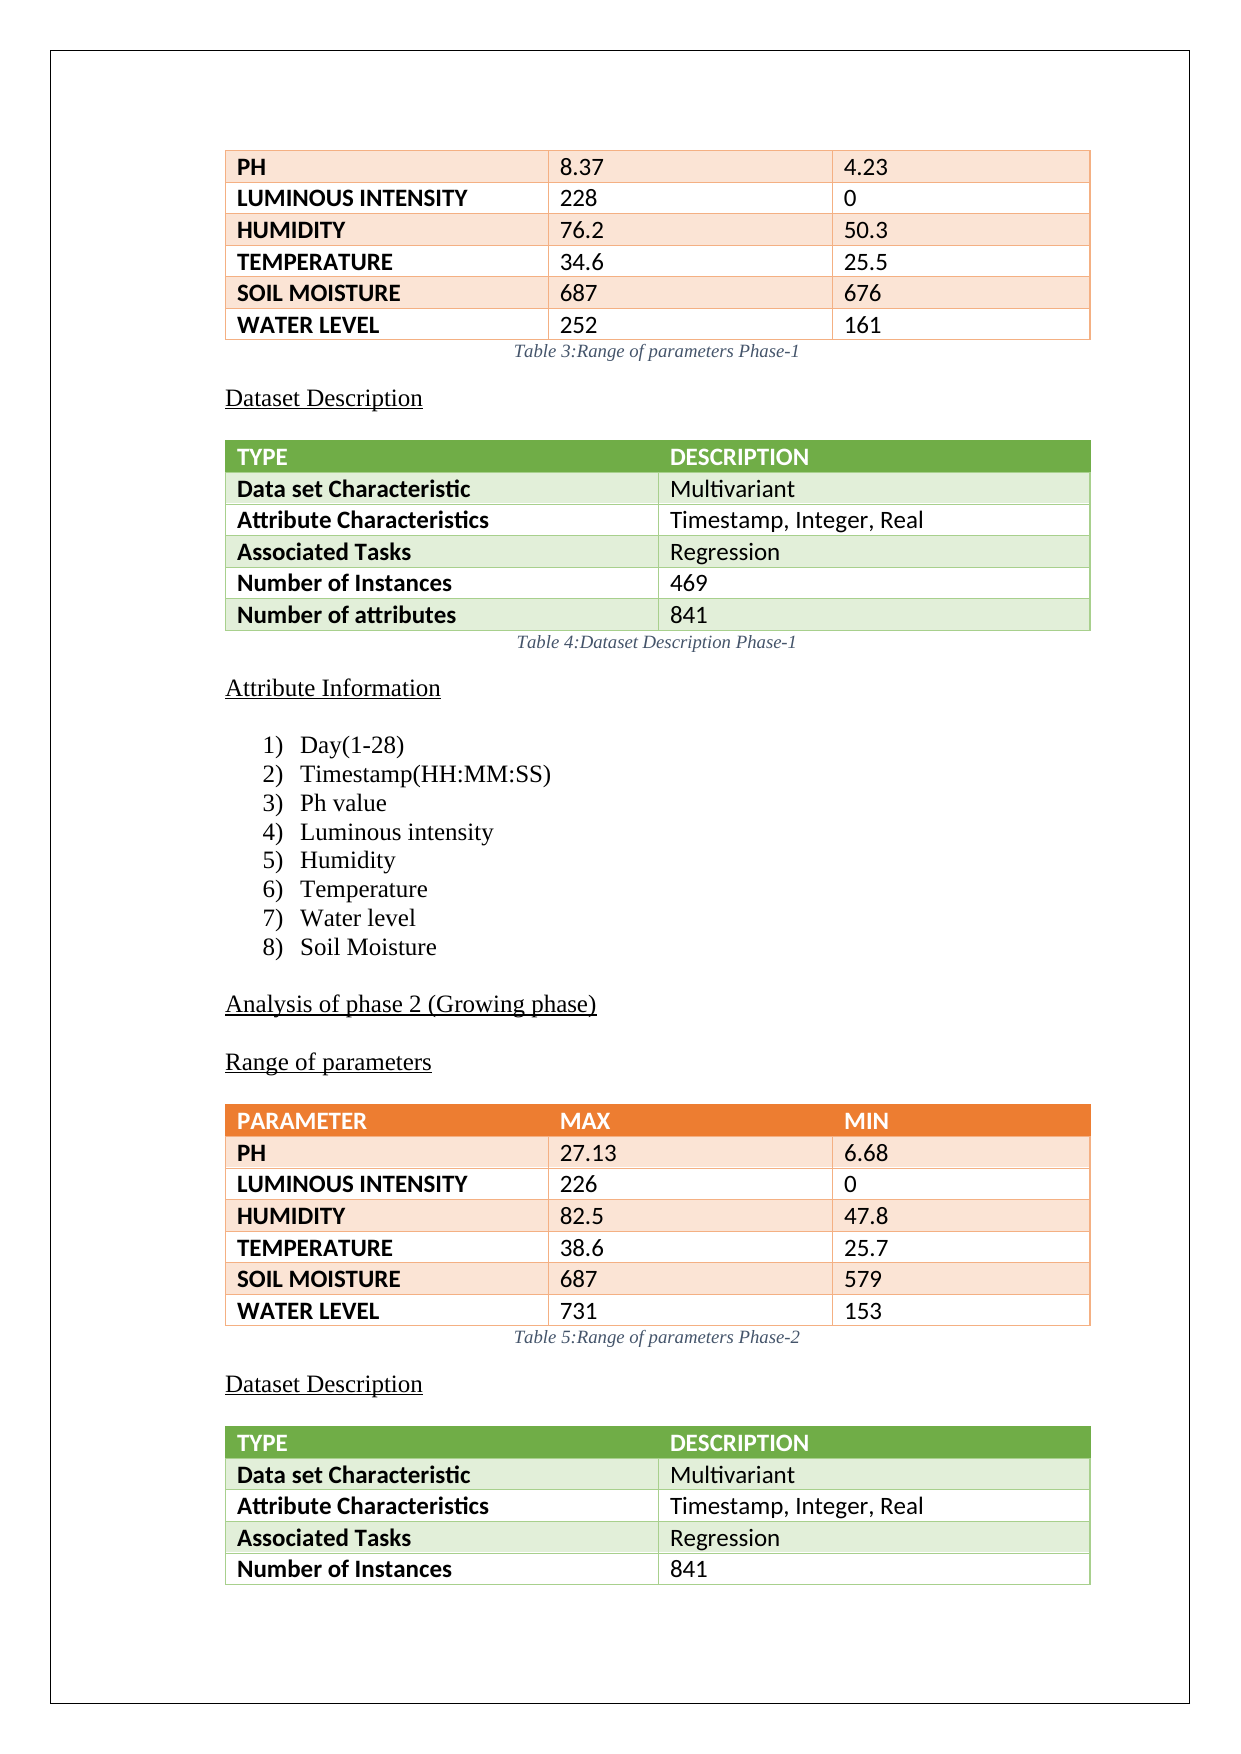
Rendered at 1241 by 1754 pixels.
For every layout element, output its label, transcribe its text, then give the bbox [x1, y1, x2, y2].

table_cell 27.13 [549, 1137, 832, 1167]
table_cell 38.6 [549, 1232, 832, 1262]
table_cell Regression [659, 536, 1089, 567]
text Table 5:Range of parameters Phase-2 [225, 1326, 1090, 1348]
list Temperature [262, 874, 1090, 903]
table_cell Data set Characteristic [226, 473, 658, 503]
table_cell 676 [833, 277, 1089, 308]
table_cell SOIL MOISTURE [226, 1263, 548, 1294]
table_cell 50.3 [833, 214, 1089, 245]
table_header DESCRIPTION [659, 441, 1089, 472]
table_cell 226 [549, 1169, 832, 1199]
table_cell Number of Instances [226, 1554, 658, 1584]
table_cell TEMPERATURE [226, 246, 548, 276]
table_cell HUMIDITY [226, 1200, 548, 1231]
table_cell 161 [833, 309, 1089, 339]
table_cell Multivariant [659, 473, 1089, 503]
table_cell 25.5 [833, 246, 1089, 276]
table_cell SOIL MOISTURE [226, 277, 548, 308]
table_cell 25.7 [833, 1232, 1089, 1262]
table_cell 0 [833, 183, 1089, 213]
table_cell 841 [659, 599, 1089, 630]
table_cell PH [226, 151, 548, 182]
table_header PARAMETER [226, 1105, 548, 1136]
table_cell 228 [549, 183, 832, 213]
table_cell Data set Characteristic [226, 1459, 658, 1489]
table_cell Associated Tasks [226, 536, 658, 567]
text Attribute Information [225, 673, 1090, 702]
table_header TYPE [226, 1427, 658, 1458]
table_cell TEMPERATURE [226, 1232, 548, 1262]
table_cell 731 [549, 1295, 832, 1325]
table_cell Attribute Characteristics [226, 505, 658, 535]
table_header MAX [549, 1105, 832, 1136]
table_cell Associated Tasks [226, 1522, 658, 1552]
table_cell 153 [833, 1295, 1089, 1325]
table_cell 252 [549, 309, 832, 339]
text Dataset Description [225, 383, 1090, 412]
text Table 4:Dataset Description Phase-1 [225, 631, 1090, 652]
table_cell LUMINOUS INTENSITY [226, 183, 548, 213]
table_cell PH [226, 1137, 548, 1167]
list Day(1-28) [262, 731, 1090, 759]
table_cell 687 [549, 1263, 832, 1294]
table_cell 6.68 [833, 1137, 1089, 1167]
text Range of parameters [225, 1047, 1090, 1076]
list Luminous intensity [262, 817, 1090, 846]
table_header TYPE [226, 441, 658, 472]
table_cell 82.5 [549, 1200, 832, 1231]
table_cell 579 [833, 1263, 1089, 1294]
table_cell WATER LEVEL [226, 309, 548, 339]
list Water level [262, 903, 1090, 932]
table_cell 8.37 [549, 151, 832, 182]
table_cell 76.2 [549, 214, 832, 245]
table_cell Timestamp, Integer, Real [659, 1490, 1089, 1521]
table_cell Regression [659, 1522, 1089, 1552]
list Soil Moisture [262, 932, 1090, 961]
table_header DESCRIPTION [659, 1427, 1089, 1458]
table_cell 34.6 [549, 246, 832, 276]
list Ph value [262, 788, 1090, 817]
table_cell Number of Instances [226, 568, 658, 598]
table_cell WATER LEVEL [226, 1295, 548, 1325]
table_cell 4.23 [833, 151, 1089, 182]
table_header MIN [833, 1105, 1089, 1136]
text Table 3:Range of parameters Phase-1 [225, 340, 1090, 362]
table_cell 687 [549, 277, 832, 308]
table_cell HUMIDITY [226, 214, 548, 245]
table_cell 469 [659, 568, 1089, 598]
table_cell 841 [659, 1554, 1089, 1584]
table_cell LUMINOUS INTENSITY [226, 1169, 548, 1199]
table_cell Timestamp, Integer, Real [659, 505, 1089, 535]
table_cell Attribute Characteristics [226, 1490, 658, 1521]
table_cell Number of attributes [226, 599, 658, 630]
list Humidity [262, 846, 1090, 874]
list Timestamp(HH:MM:SS) [262, 759, 1090, 788]
text Analysis of phase 2 (Growing phase) [225, 989, 1090, 1018]
table_cell Multivariant [659, 1459, 1089, 1489]
table_cell 0 [833, 1169, 1089, 1199]
text Dataset Description [225, 1369, 1090, 1397]
table_cell 47.8 [833, 1200, 1089, 1231]
